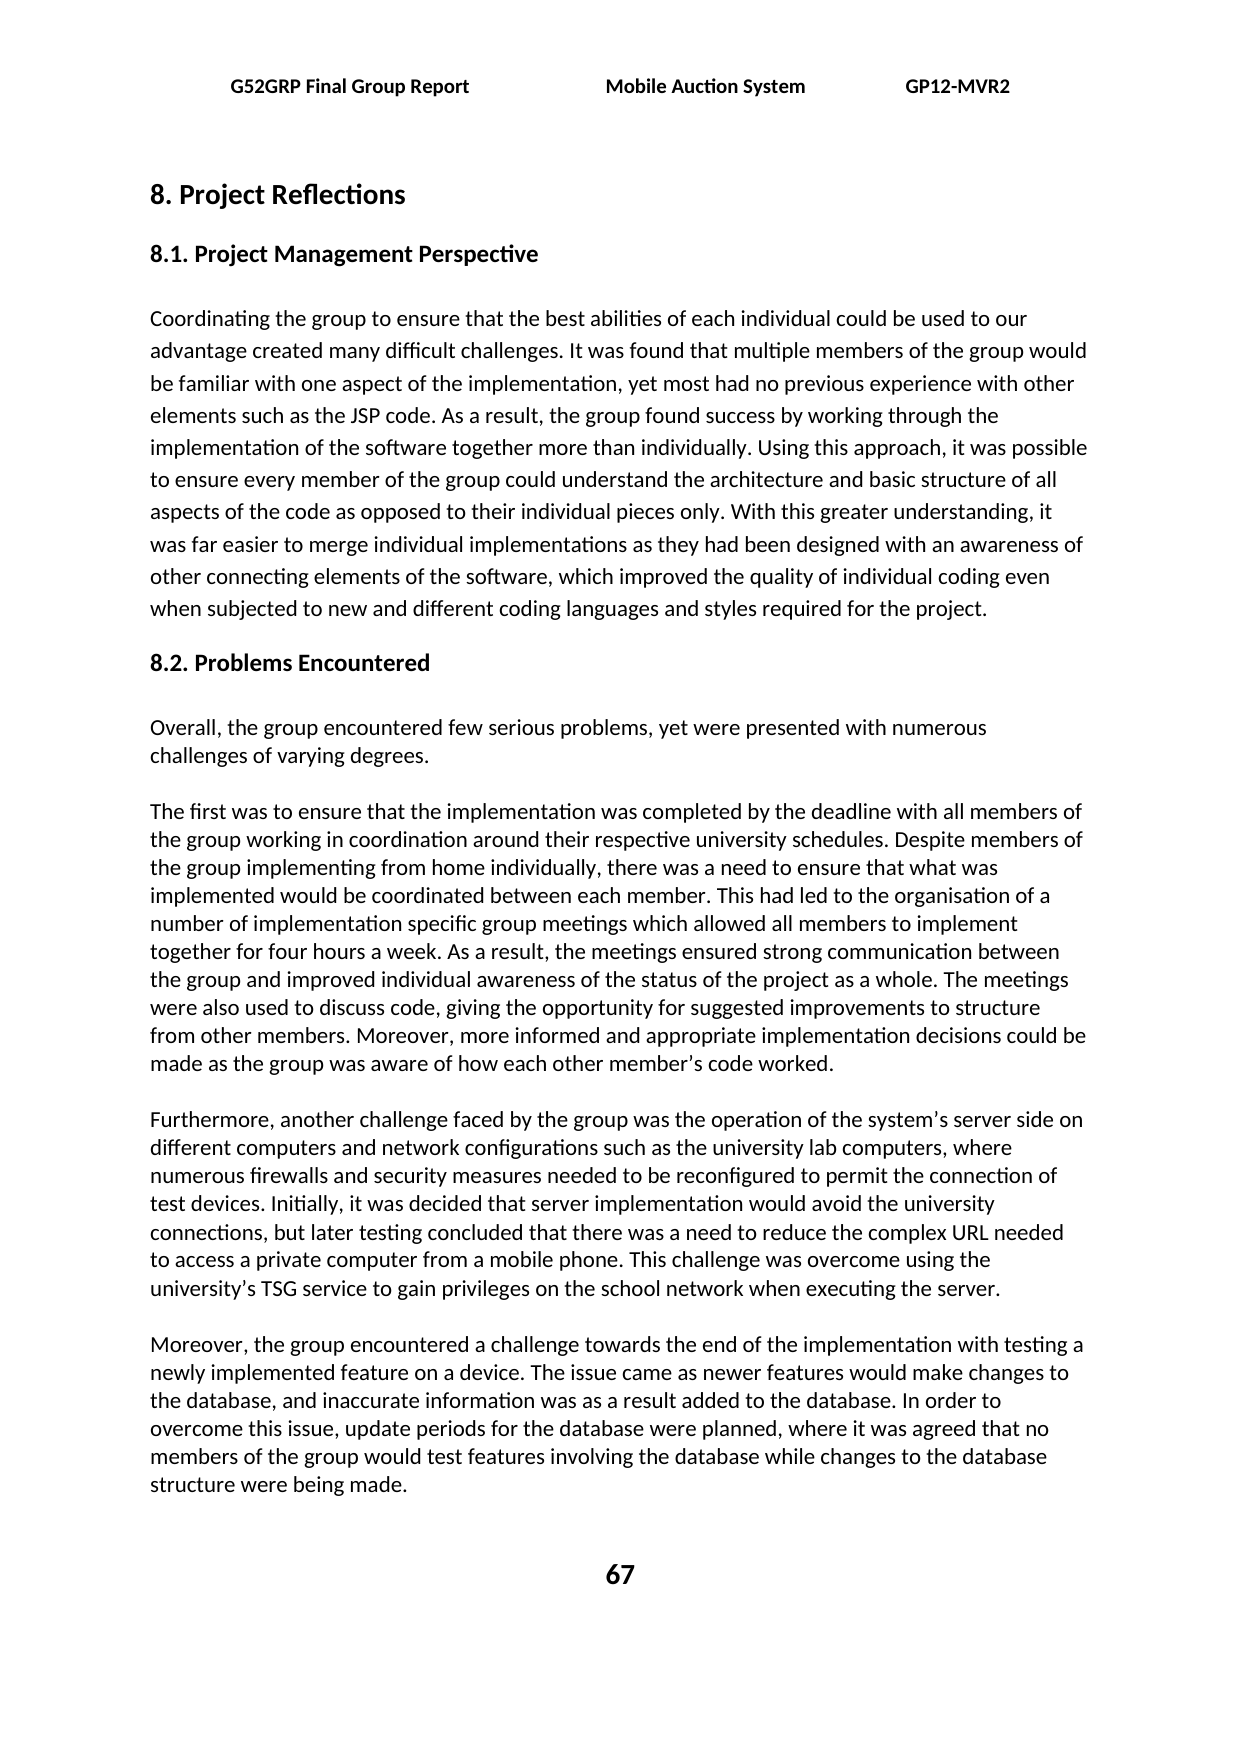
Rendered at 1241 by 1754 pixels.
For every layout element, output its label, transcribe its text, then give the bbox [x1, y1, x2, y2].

text Overall, the group encountered few serious problems, yet were presented with numerous challenges of varying degrees. [150, 713, 1090, 769]
text Coordinating the group to ensure that the best abilities of each individual could be used to our advantage created many difficult challenges. It was found that multiple members of the group would be familiar with one aspect of the implementation, yet most had no previous experience with other elements such as the JSP code. As a result, the group found success by working through the implementation of the software together more than individually. Using this approach, it was possible to ensure every member of the group could understand the architecture and basic structure of all aspects of the code as opposed to their individual pieces only. With this greater understanding, it was far easier to merge individual implementations as they had been designed with an awareness of other connecting elements of the software, which improved the quality of individual coding even when subjected to new and different coding languages and styles required for the project. [150, 304, 1090, 622]
text The first was to ensure that the implementation was completed by the deadline with all members of the group working in coordination around their respective university schedules. Despite members of the group implementing from home individually, there was a need to ensure that what was implemented would be coordinated between each member. This had led to the organisation of a number of implementation specific group meetings which allowed all members to implement together for four hours a week. As a result, the meetings ensured strong communication between the group and improved individual awareness of the status of the project as a whole. The meetings were also used to discuss code, giving the opportunity for suggested improvements to structure from other members. Moreover, more informed and appropriate implementation decisions could be made as the group was aware of how each other member’s code worked. [150, 797, 1090, 1077]
text 8.2. Problems Encountered [150, 647, 1090, 678]
text 8.1. Project Management Perspective [150, 238, 1090, 269]
text 8. Project Reflections [150, 176, 1090, 212]
text Furthermore, another challenge faced by the group was the operation of the system’s server side on different computers and network configurations such as the university lab computers, where numerous firewalls and security measures needed to be reconfigured to permit the connection of test devices. Initially, it was decided that server implementation would avoid the university connections, but later testing concluded that there was a need to reduce the complex URL needed to access a private computer from a mobile phone. This challenge was overcome using the university’s TSG service to gain privileges on the school network when executing the server. [150, 1106, 1090, 1302]
text Moreover, the group encountered a challenge towards the end of the implementation with testing a newly implemented feature on a device. The issue came as newer features would make changes to the database, and inaccurate information was as a result added to the database. In order to overcome this issue, update periods for the database were planned, where it was agreed that no members of the group would test features involving the database while changes to the database structure were being made. [150, 1330, 1090, 1498]
